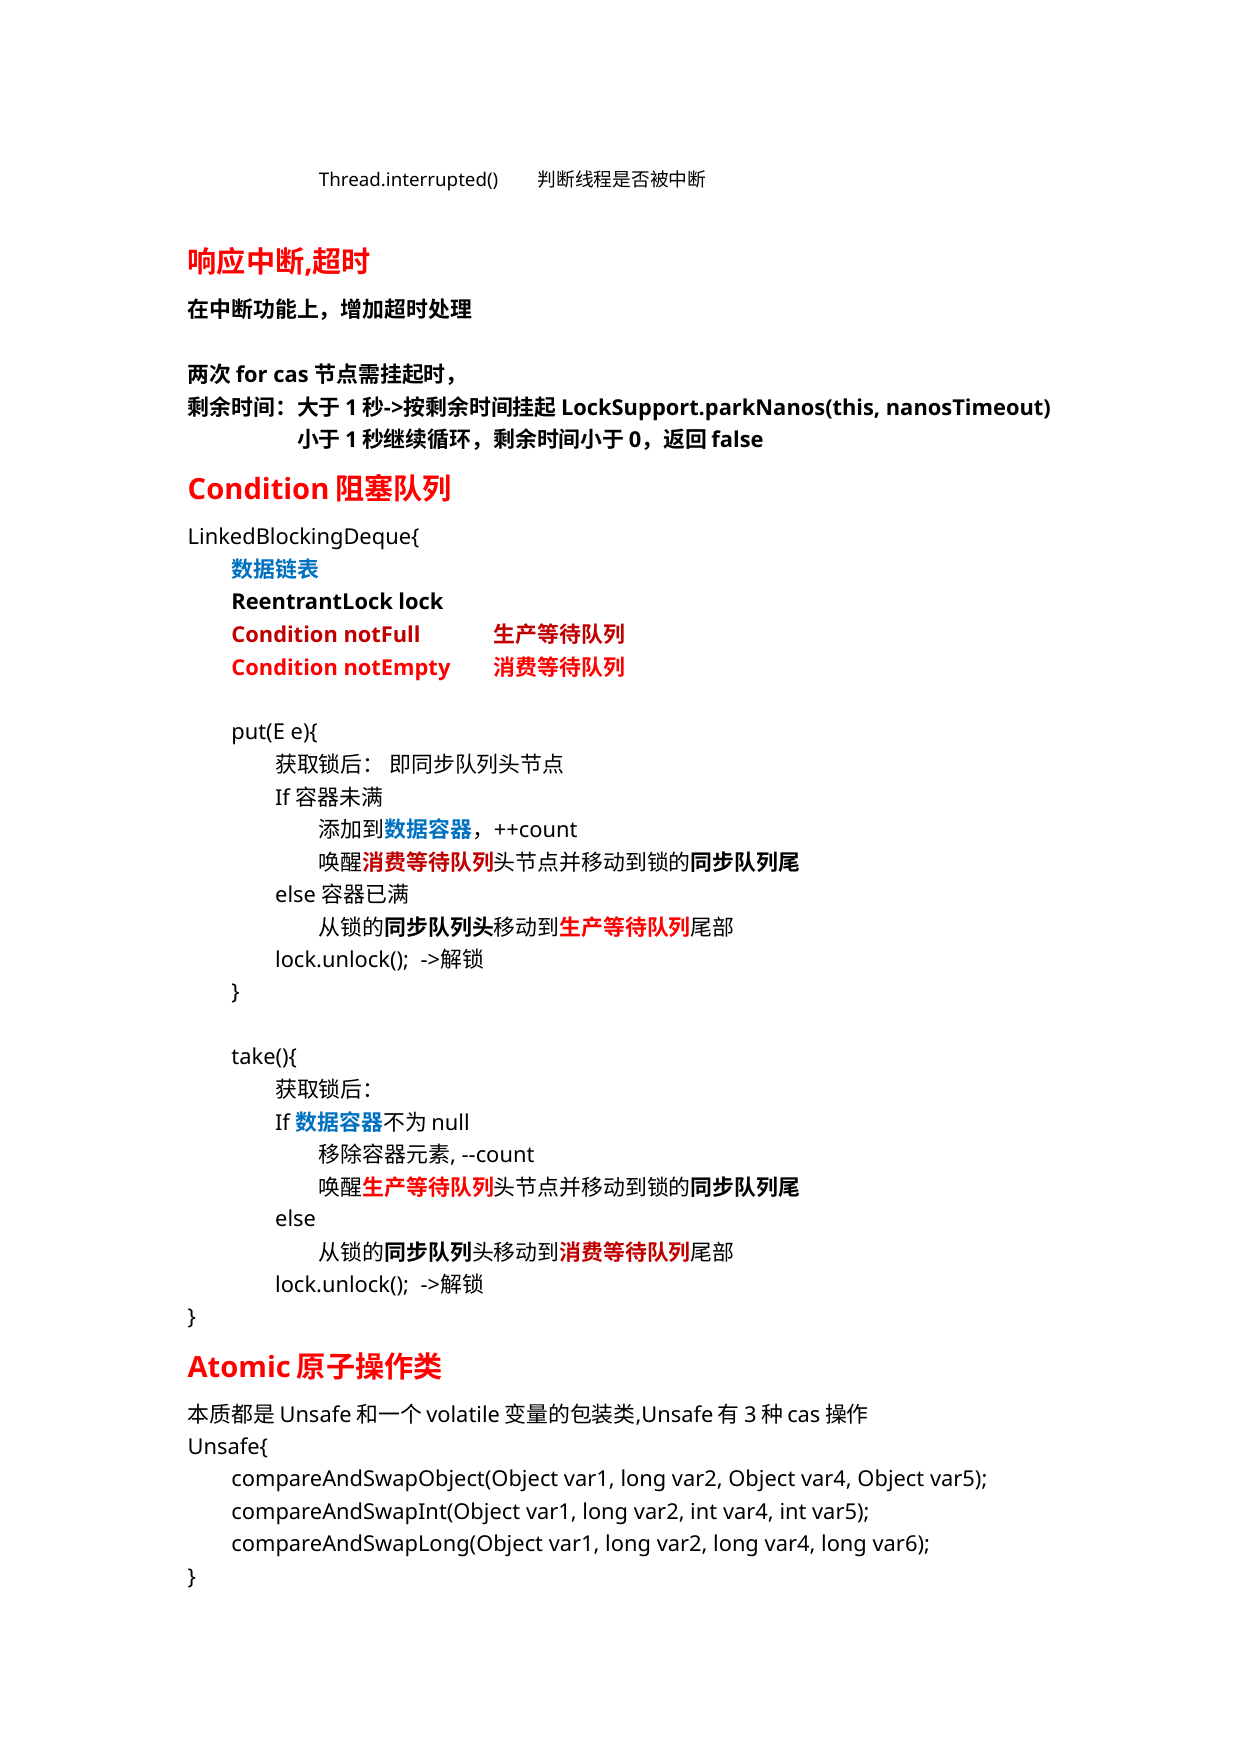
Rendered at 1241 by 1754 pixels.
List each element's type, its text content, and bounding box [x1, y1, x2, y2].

text 唤醒生产等待队列头节点并移动到锁的同步队列尾 [275, 1169, 1053, 1202]
text 从锁的同步队列头移动到消费等待队列尾部 [275, 1234, 1053, 1267]
text Condition阻塞队列 [187, 454, 1053, 519]
text 从锁的同步队列头移动到生产等待队列尾部 [275, 909, 1053, 942]
text lock.unlock(); ->解锁 [231, 942, 1053, 974]
text lock.unlock(); ->解锁 [187, 1267, 1053, 1299]
text 在中断功能上，增加超时处理 [187, 292, 1053, 324]
text 获取锁后： [231, 1072, 1053, 1104]
text else [231, 1202, 1053, 1234]
text 添加到数据容器，++count [275, 812, 1053, 844]
text ReentrantLock lock [187, 584, 1053, 617]
text } [187, 974, 1053, 1007]
text } [187, 1559, 1053, 1592]
text If 数据容器不为null [231, 1104, 1053, 1137]
text Thread.interrupted() 判断线程是否被中断 [187, 162, 1053, 194]
text 移除容器元素, --count [275, 1137, 1053, 1169]
text If 容器未满 [231, 779, 1053, 812]
text 唤醒消费等待队列头节点并移动到锁的同步队列尾 [275, 844, 1053, 877]
text compareAndSwapObject(Object var1, long var2, Object var4, Object var5); [187, 1462, 1053, 1494]
text 剩余时间：大于1秒->按剩余时间挂起LockSupport.parkNanos(this, nanosTimeout) [187, 389, 1053, 422]
text 数据链表 [187, 552, 1053, 584]
text Atomic原子操作类 [187, 1332, 1053, 1397]
text 小于1秒继续循环，剩余时间小于0，返回false [231, 422, 1053, 454]
text } [187, 1299, 1053, 1332]
text Condition notEmpty 消费等待队列 [187, 649, 1053, 682]
text Condition notFull 生产等待队列 [187, 617, 1053, 649]
text compareAndSwapLong(Object var1, long var2, long var4, long var6); [187, 1527, 1053, 1559]
text LinkedBlockingDeque{ [187, 519, 1053, 552]
text 本质都是Unsafe和一个volatile变量的包装类,Unsafe有3种cas操作 [187, 1397, 1053, 1429]
text else 容器已满 [231, 877, 1053, 909]
text 响应中断,超时 [187, 227, 1053, 292]
text take(){ [187, 1039, 1053, 1072]
text 两次for cas 节点需挂起时， [187, 357, 1053, 389]
text compareAndSwapInt(Object var1, long var2, int var4, int var5); [187, 1494, 1053, 1527]
text Unsafe{ [187, 1429, 1053, 1462]
text put(E e){ [187, 714, 1053, 747]
text 获取锁后： 即同步队列头节点 [231, 747, 1053, 779]
